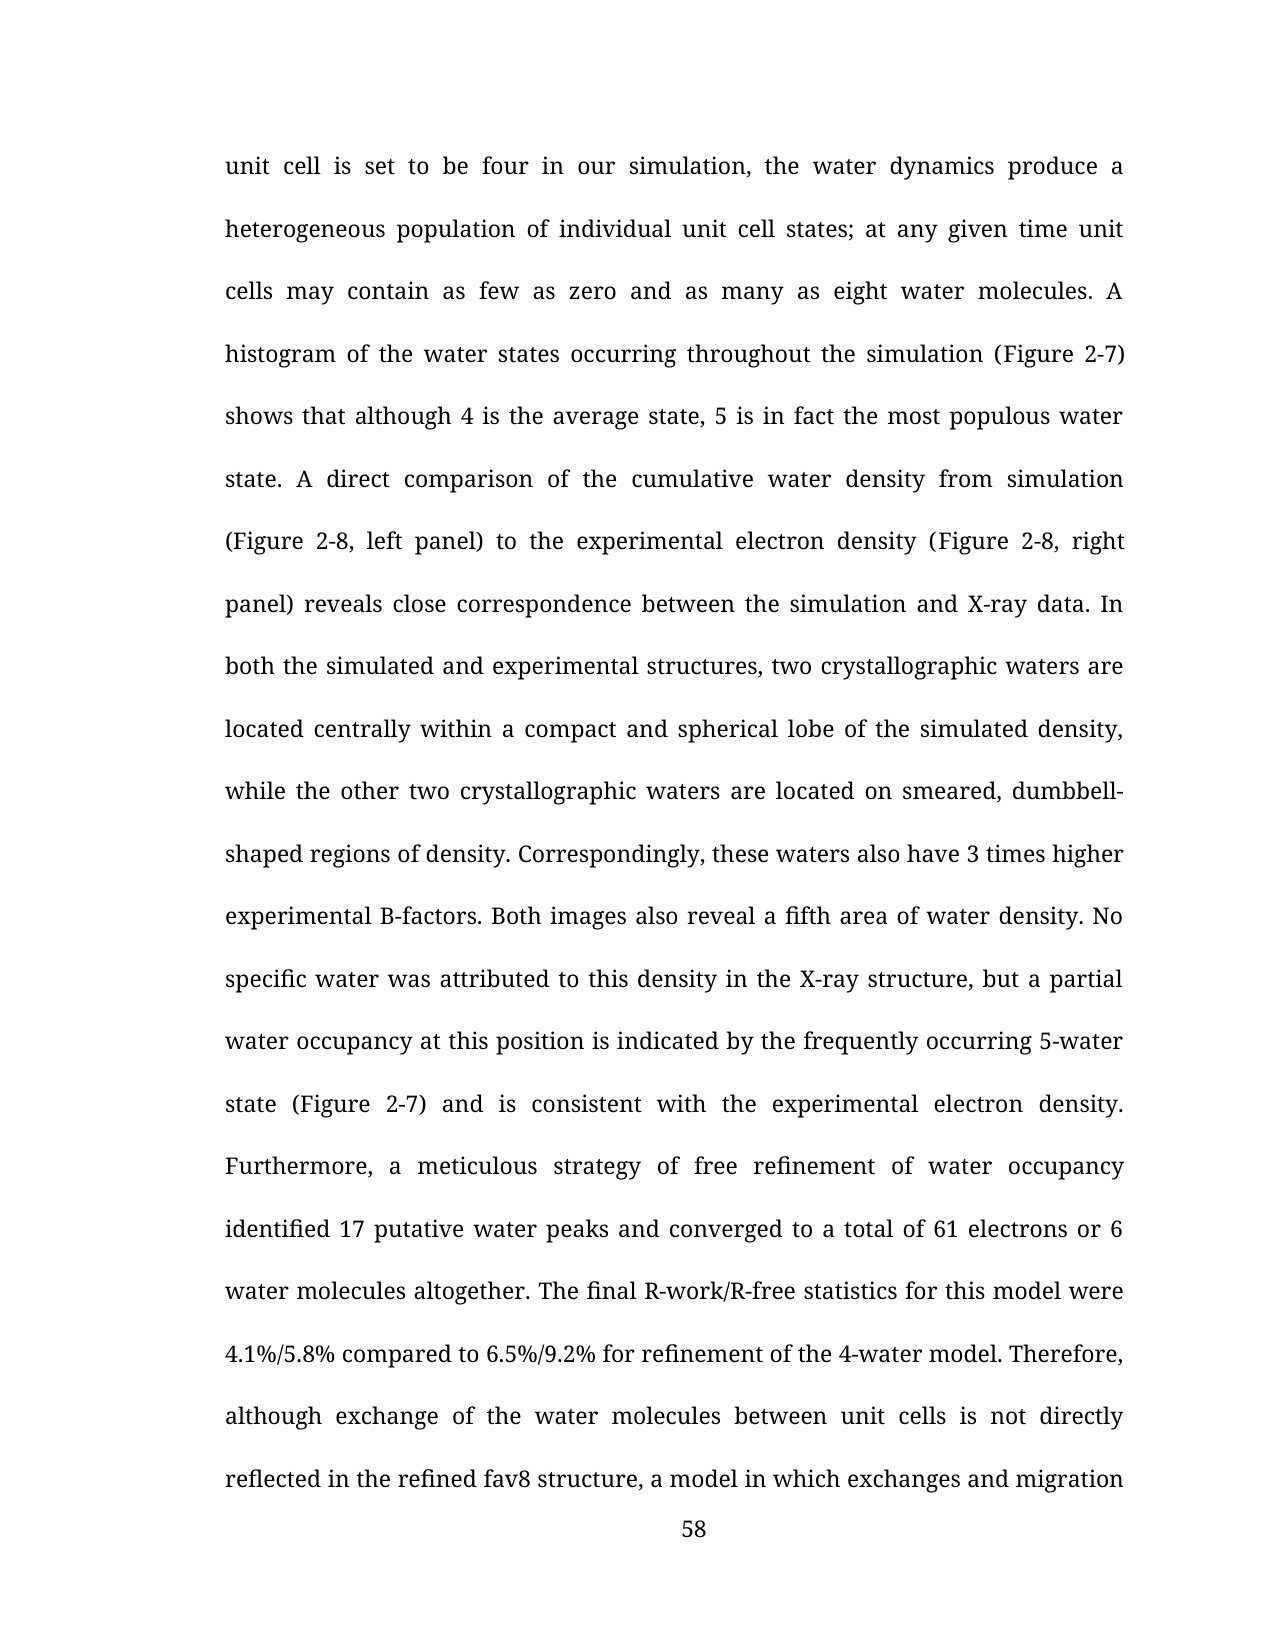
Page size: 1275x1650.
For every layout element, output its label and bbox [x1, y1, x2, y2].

text [225, 150, 1125, 1494]
